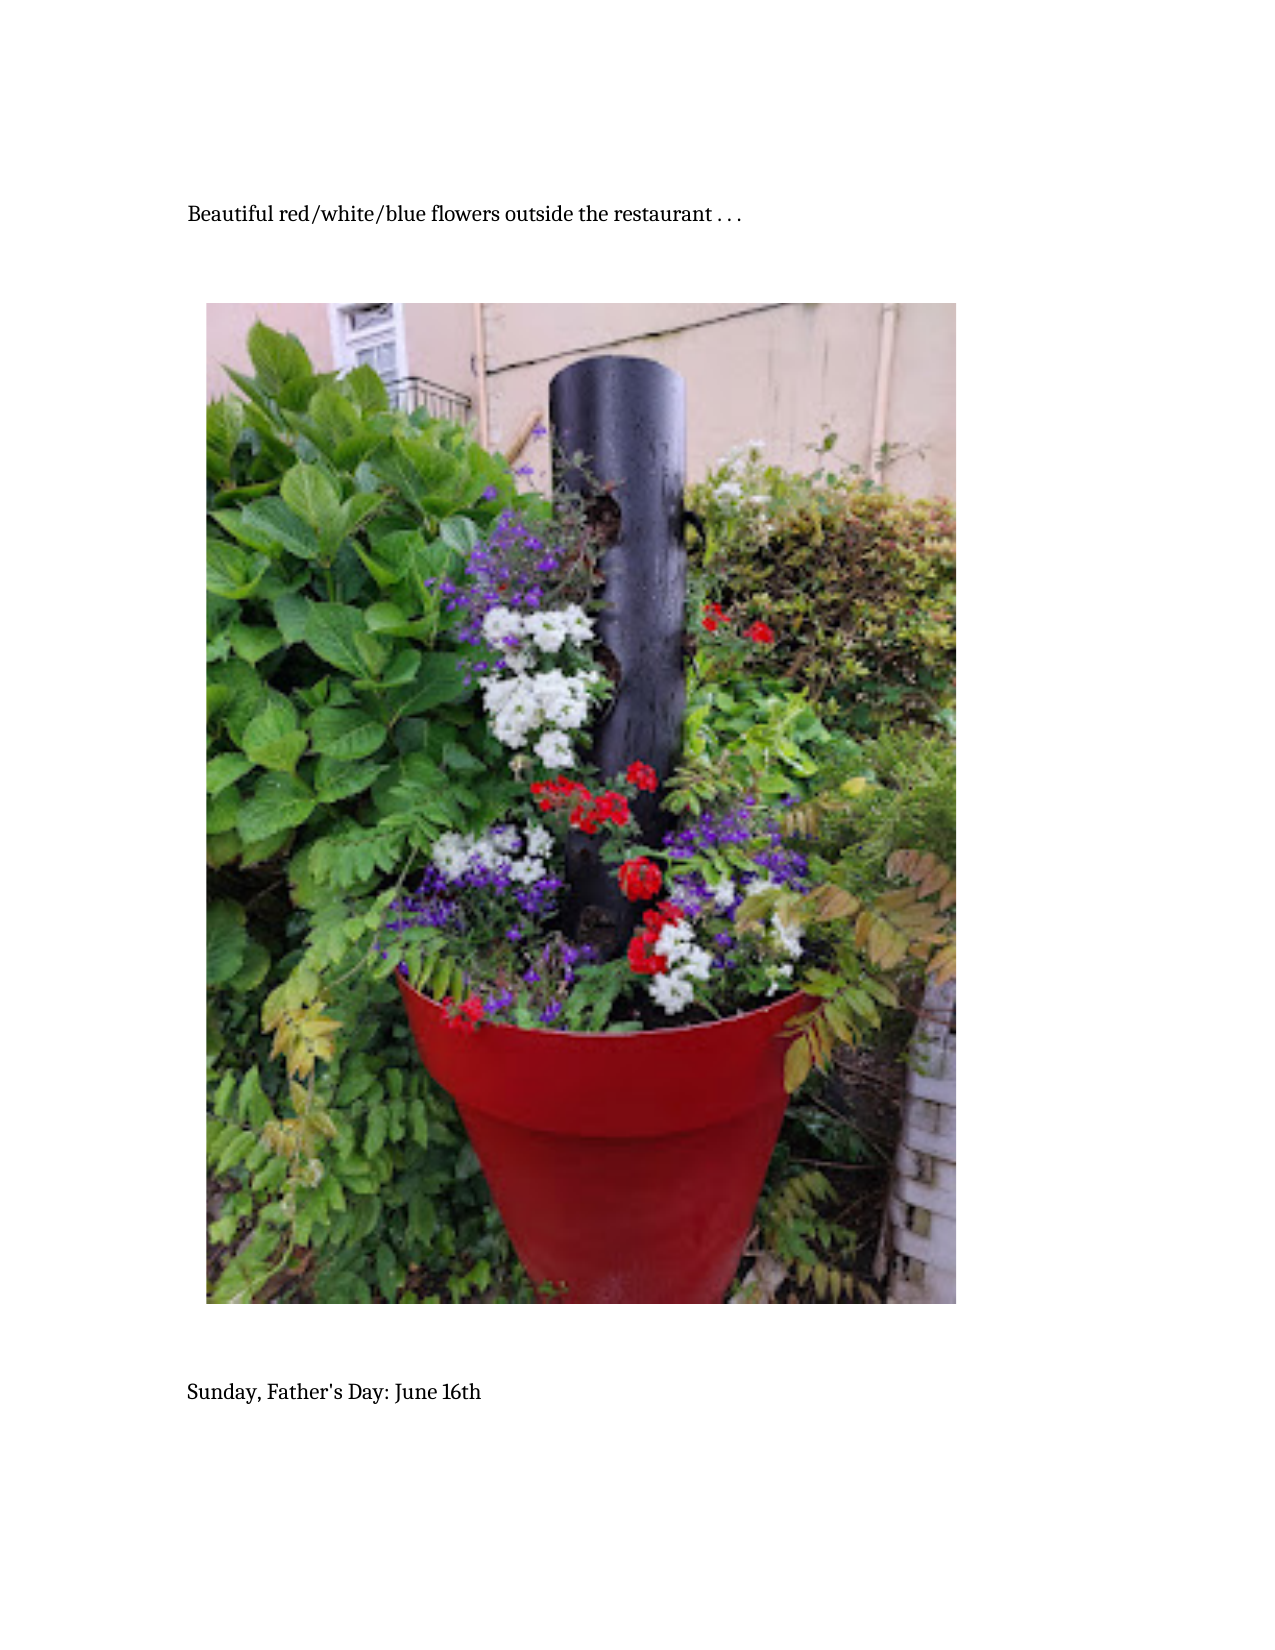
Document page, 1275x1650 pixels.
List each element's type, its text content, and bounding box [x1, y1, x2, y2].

text Sunday, Father's Day: June 16th [187, 1379, 1087, 1405]
text Beautiful red/white/blue flowers outside the restaurant . . . [187, 201, 1087, 227]
picture [206, 303, 957, 1304]
